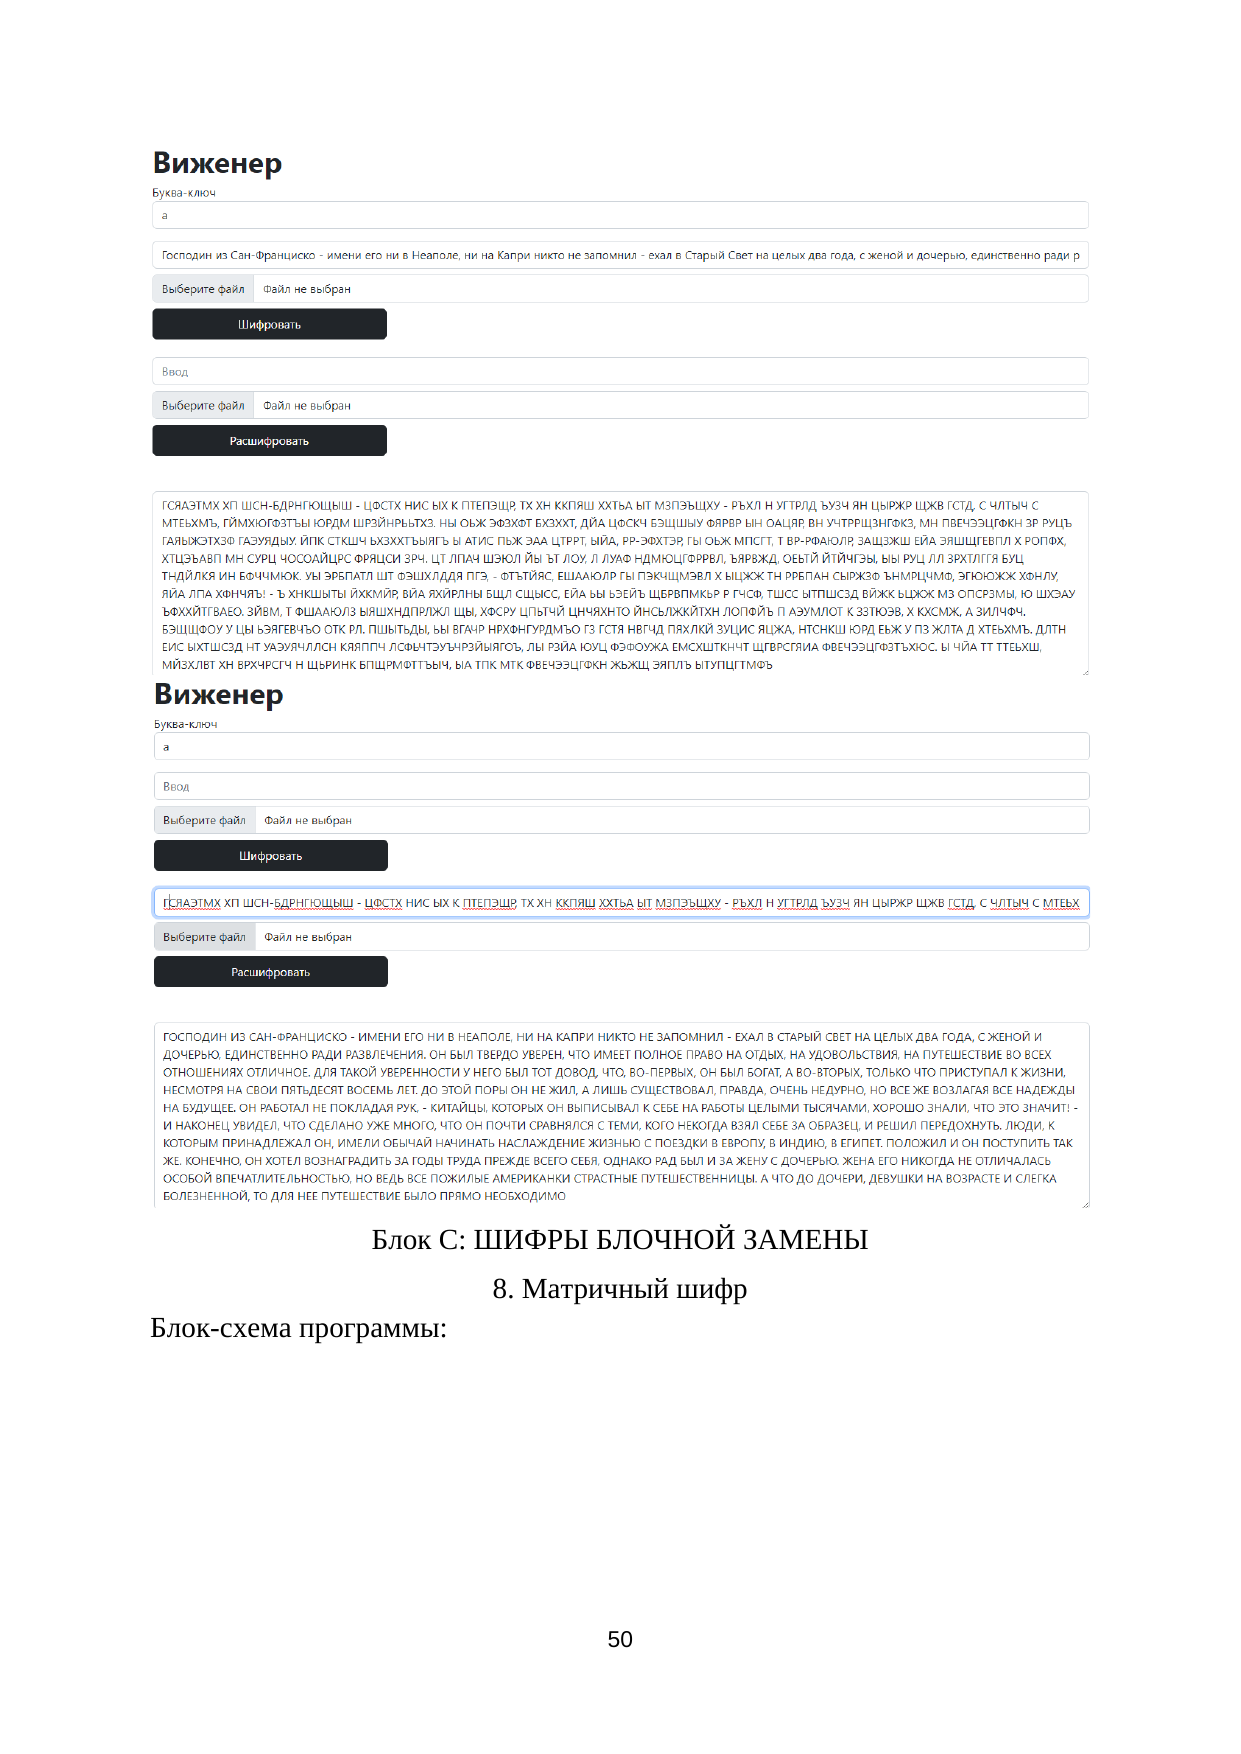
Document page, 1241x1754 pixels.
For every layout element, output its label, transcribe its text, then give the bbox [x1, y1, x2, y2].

text Блок-схема программы: [150, 1310, 1090, 1343]
picture [150, 150, 1091, 675]
text 8. Матричный шифр [150, 1271, 1090, 1305]
picture [150, 678, 1091, 1208]
text Блок С: ШИФРЫ БЛОЧНОЙ ЗАМЕНЫ [150, 1222, 1090, 1256]
